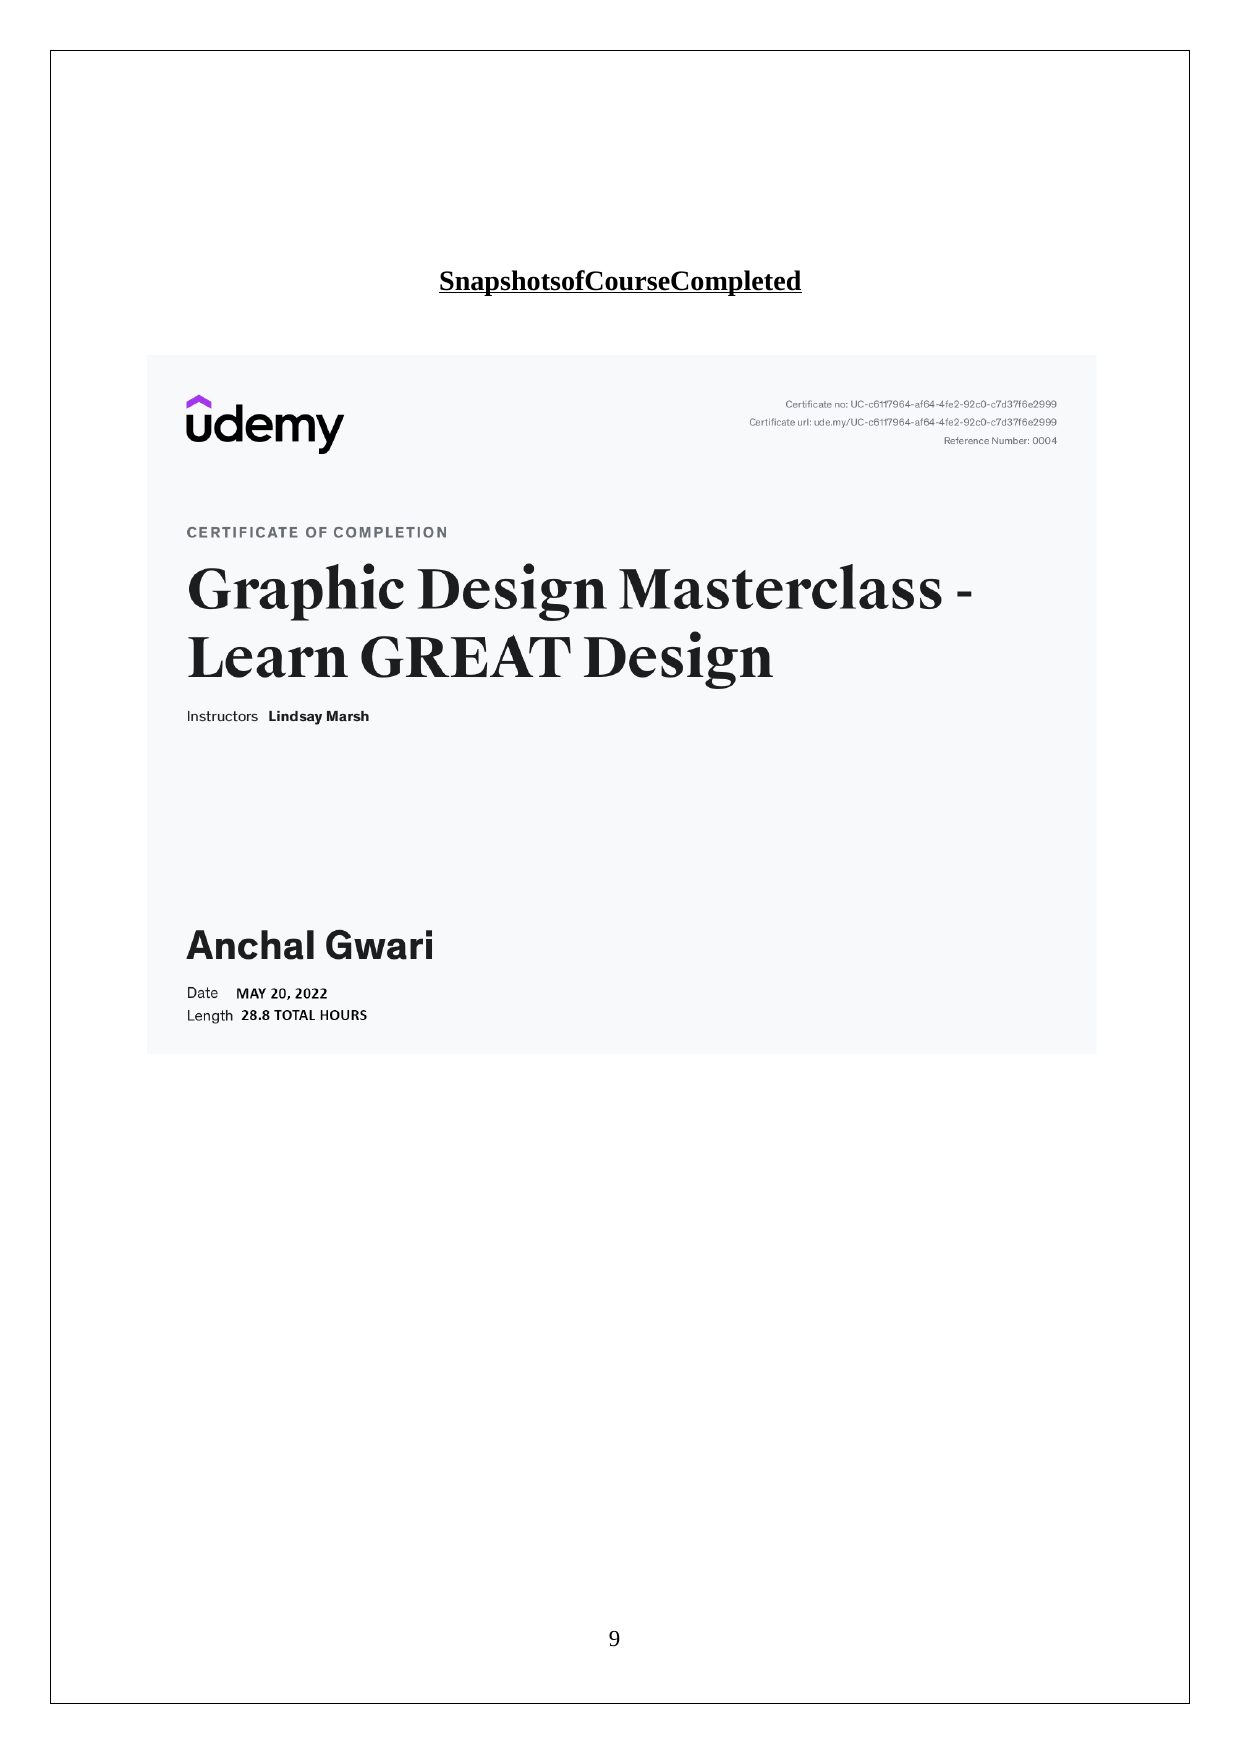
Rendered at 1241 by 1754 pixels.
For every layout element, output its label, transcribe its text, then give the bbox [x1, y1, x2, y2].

picture [127, 335, 1116, 1071]
text SnapshotsofCourseCompleted [151, 264, 1090, 296]
